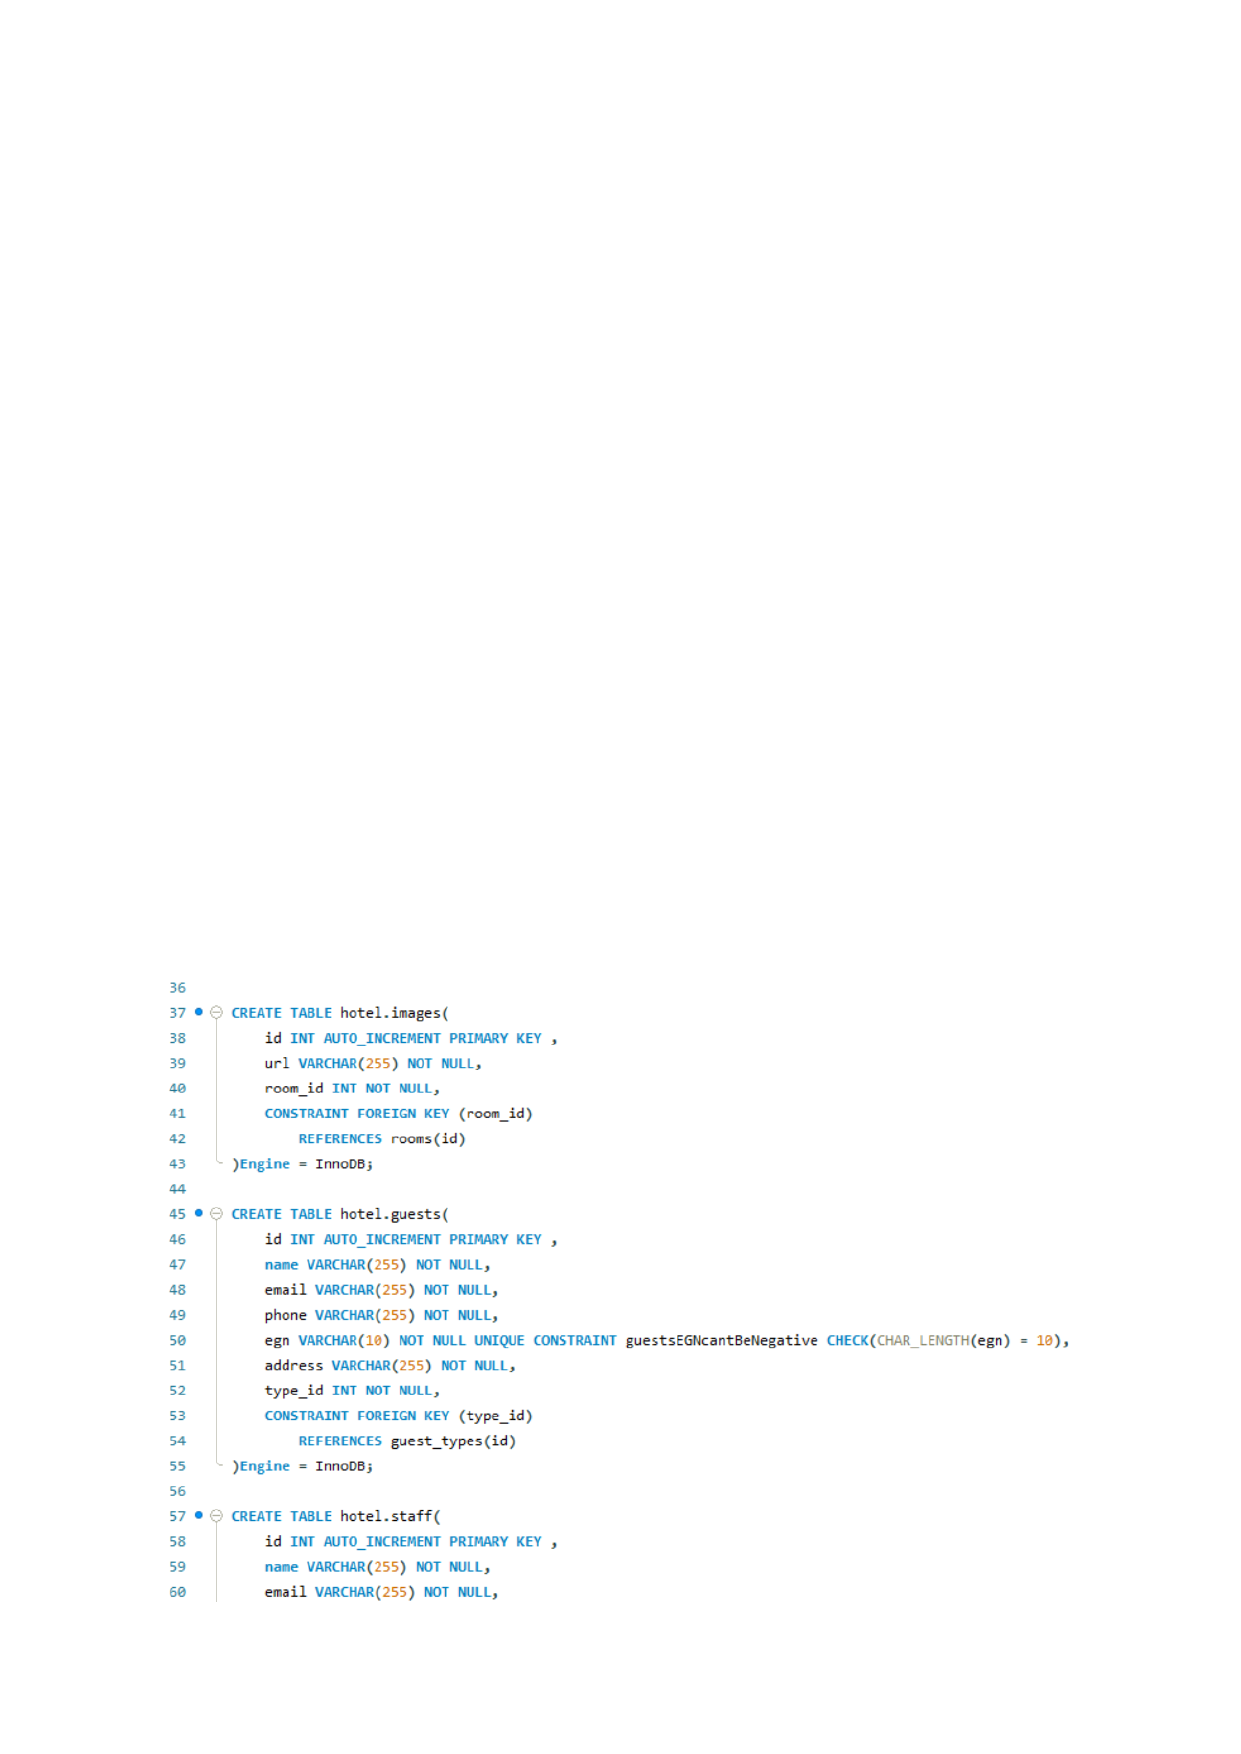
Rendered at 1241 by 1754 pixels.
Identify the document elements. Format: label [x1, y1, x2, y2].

picture [147, 975, 1088, 1600]
